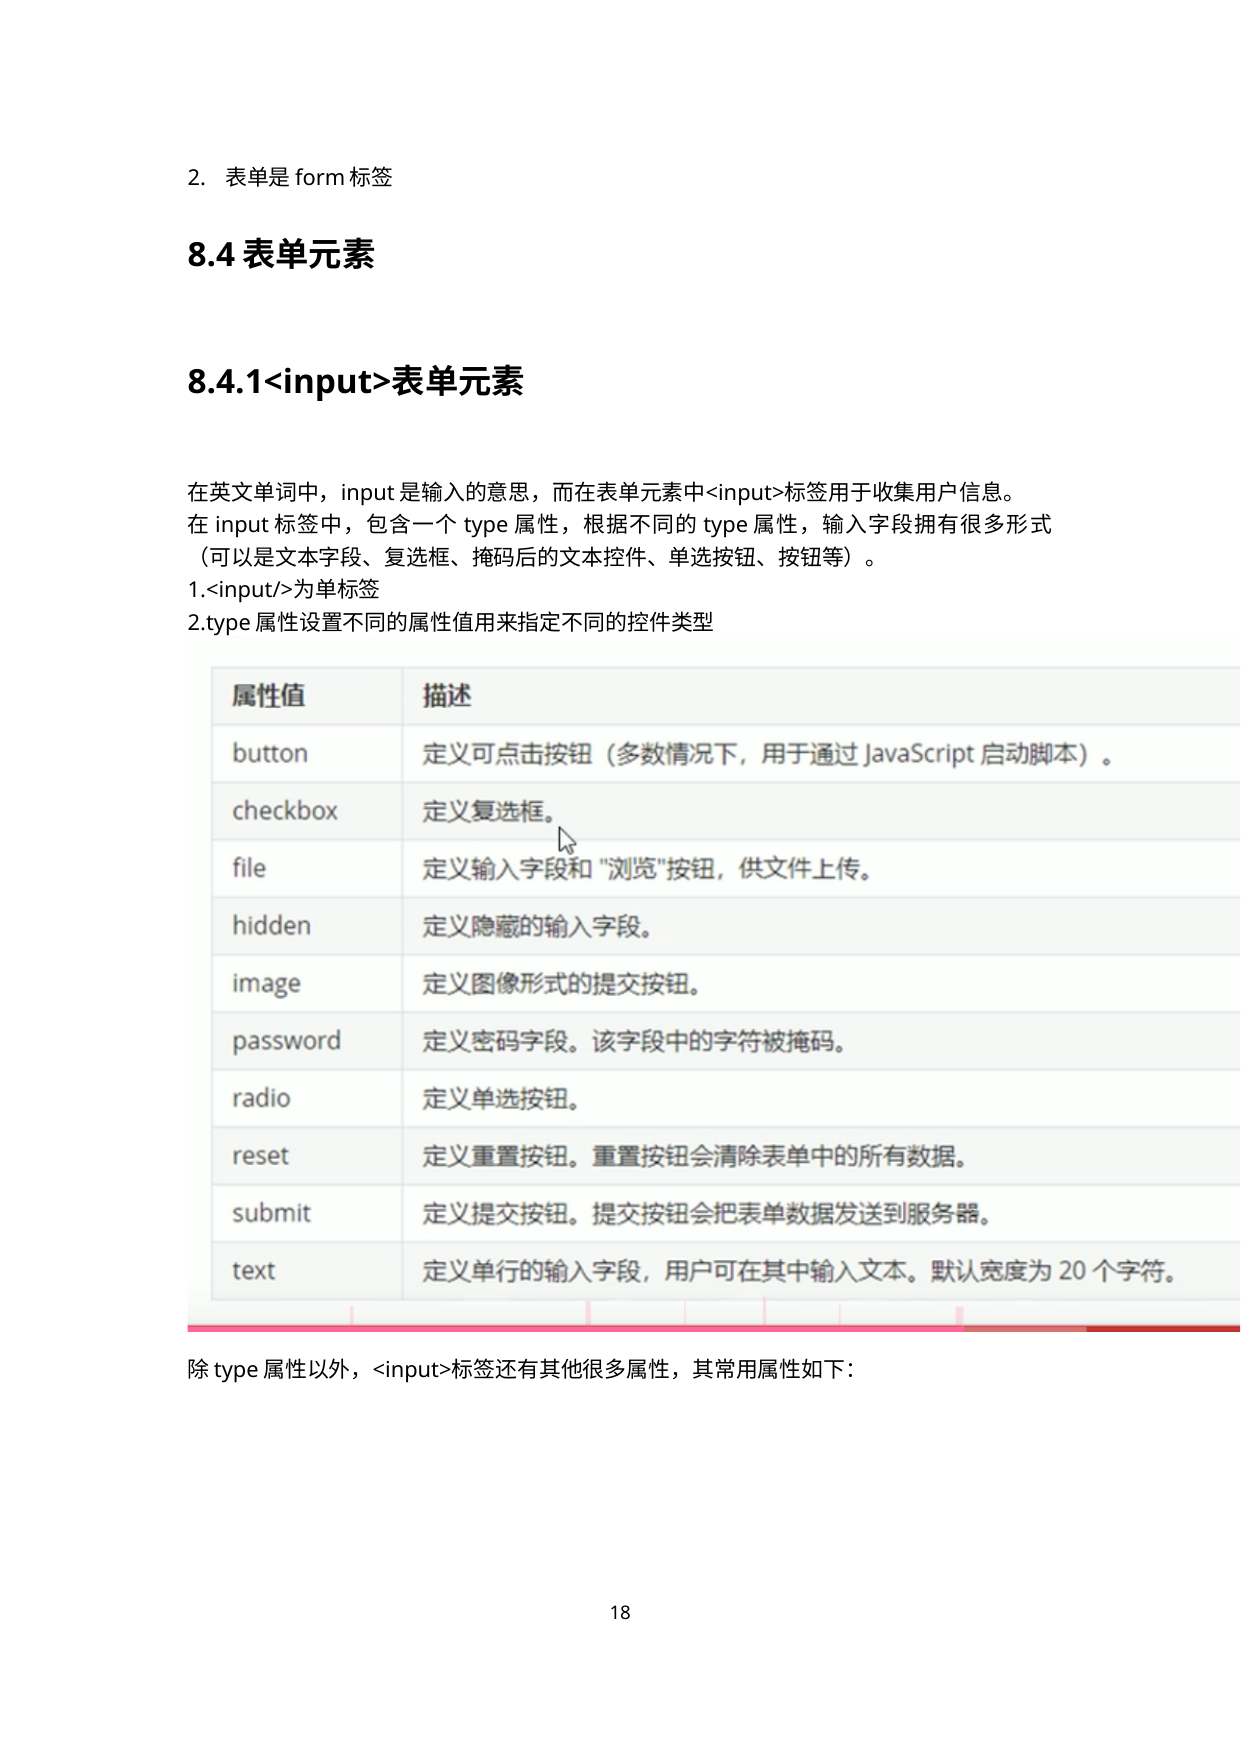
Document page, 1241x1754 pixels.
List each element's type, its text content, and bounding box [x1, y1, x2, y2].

text 在英文单词中，input是输入的意思，而在表单元素中<input>标签用于收集用户信息。 [187, 474, 1053, 507]
picture [187, 636, 1241, 1332]
text 1.<input/>为单标签 [187, 572, 1053, 604]
subtitle 8.4表单元素 [187, 219, 1053, 284]
text 在input标签中，包含一个type属性，根据不同的type属性，输入字段拥有很多形式（可以是文本字段、复选框、掩码后的文本控件、单选按钮、按钮等）。 [187, 507, 1053, 572]
text 2.type属性设置不同的属性值用来指定不同的控件类型 [187, 604, 1053, 636]
list 表单是form标签 [187, 160, 1053, 192]
subtitle 8.4.1<input>表单元素 [187, 347, 1053, 412]
text 除type属性以外，<input>标签还有其他很多属性，其常用属性如下： [187, 1352, 1053, 1384]
